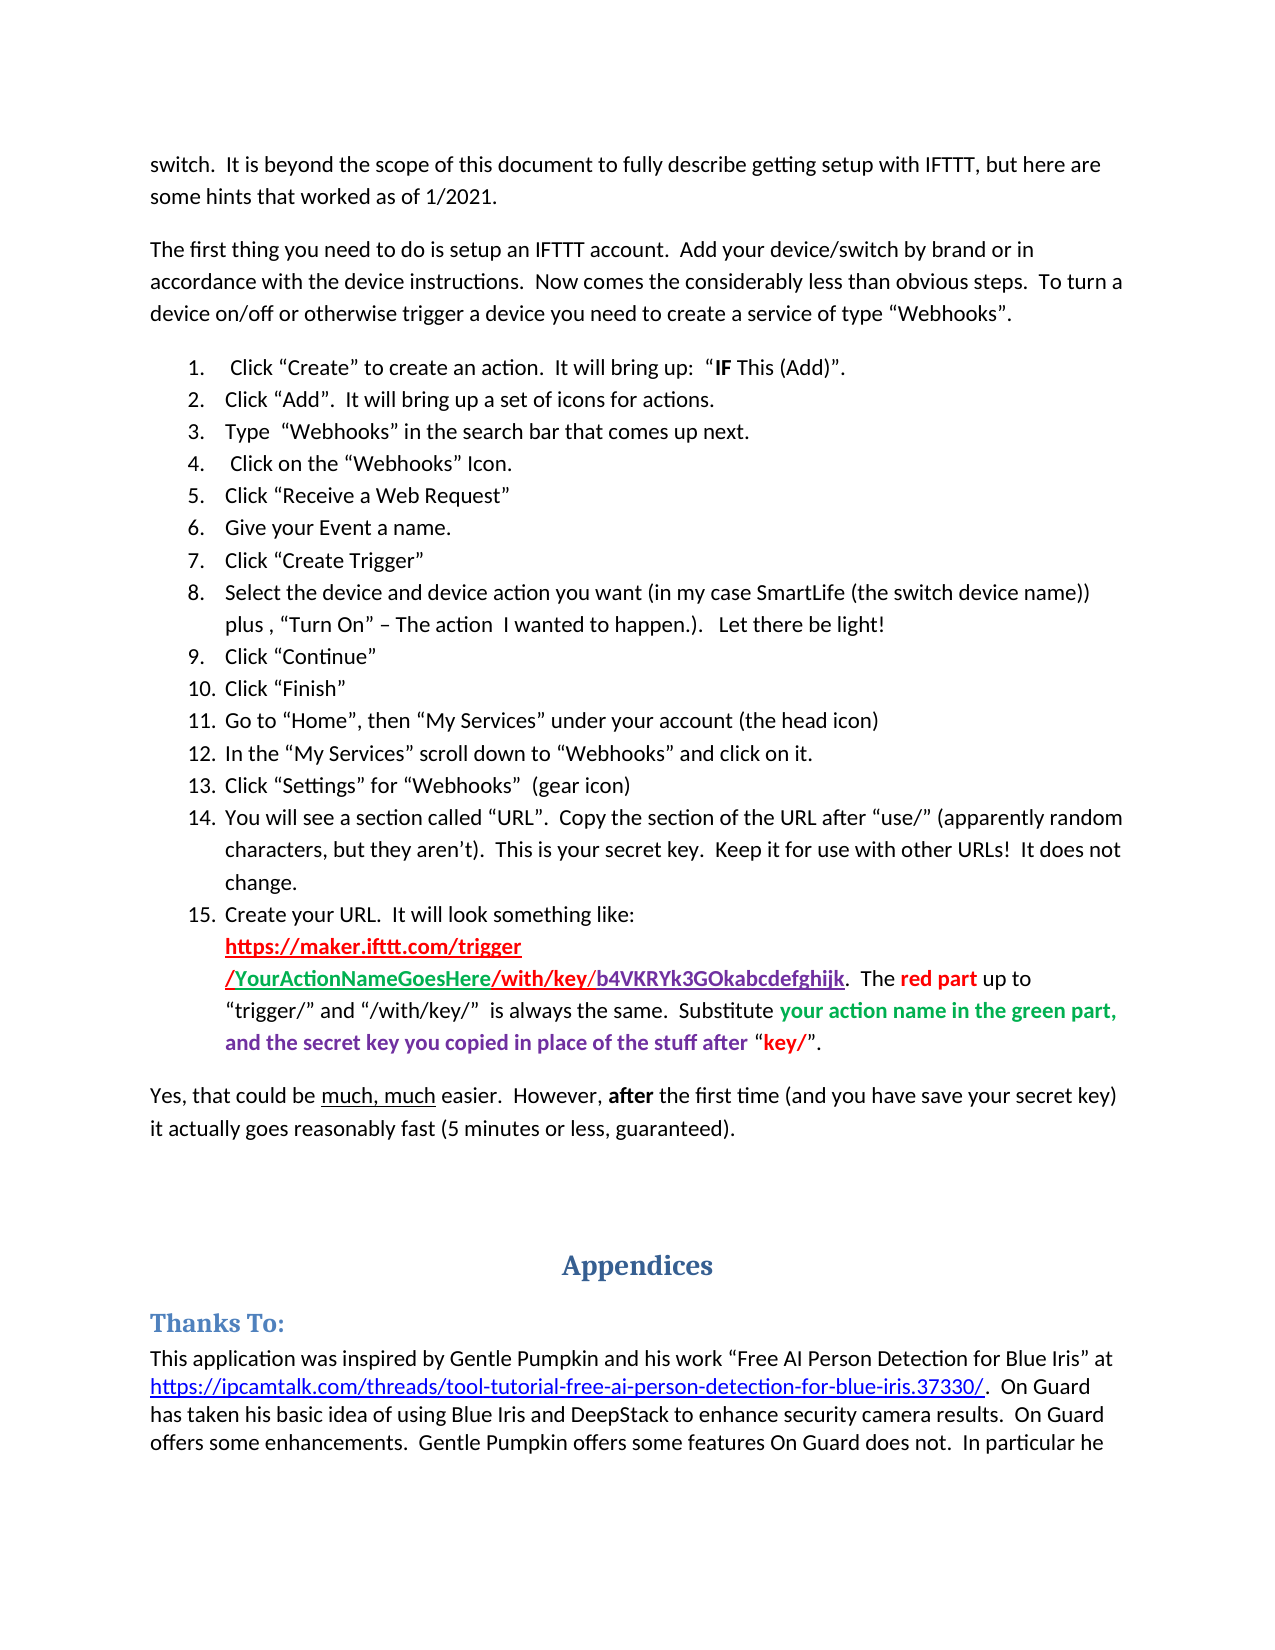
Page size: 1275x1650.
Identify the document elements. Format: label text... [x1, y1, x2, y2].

list Click “Finish” [187, 674, 1125, 702]
subtitle Appendices [150, 1249, 1125, 1282]
list Click “Receive a Web Request” [187, 481, 1125, 509]
list Go to “Home”, then “My Services” under your account (the head icon) [187, 707, 1125, 735]
list Type “Webhooks” in the search bar that comes up next. [187, 417, 1125, 445]
list Select the device and device action you want (in my case SmartLife (the switch device name)) plus , “Turn On” – The action I wanted to happen.). Let there be light! [187, 578, 1125, 638]
list In the “My Services” scroll down to “Webhooks” and click on it. [187, 739, 1125, 767]
list Click “Create Trigger” [187, 546, 1125, 574]
subtitle Thanks To: [150, 1308, 1125, 1339]
list Click on the “Webhooks” Icon. [187, 449, 1125, 477]
list Click “Add”. It will bring up a set of icons for actions. [187, 385, 1125, 413]
list Give your Event a name. [187, 513, 1125, 542]
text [150, 1344, 1125, 1456]
list Click “Continue” [187, 642, 1125, 670]
list Click “Create” to create an action. It will bring up: “IF This (Add)”. [187, 353, 1125, 381]
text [150, 150, 1125, 210]
list You will see a section called “URL”. Copy the section of the URL after “use/” (apparently random characters, but they aren’t). This is your secret key. Keep it for use with other URLs! It does not change. [187, 803, 1125, 896]
text Yes, that could be much, much easier. However, after the first time (and you have save your secret key) it actually goes reasonably fast (5 minutes or less, guaranteed). [150, 1082, 1125, 1142]
list Click “Settings” for “Webhooks” (gear icon) [187, 771, 1125, 799]
text The first thing you need to do is setup an IFTTT account. Add your device/switch by brand or in accordance with the device instructions. Now comes the considerably less than obvious steps. To turn a device on/off or otherwise trigger a device you need to create a service of type “Webhooks”. [150, 235, 1125, 328]
list Create your URL. It will look something like: https://maker.ifttt.com/trigger/YourActionNameGoesHere/with/key/b4VKRYk3GOkabcdefghijk. The red part up to “trigger/” and “/with/key/” is always the same. Substitute your action name in the green part, and the secret key you copied in place of the stuff after “key/”. [187, 900, 1125, 1057]
